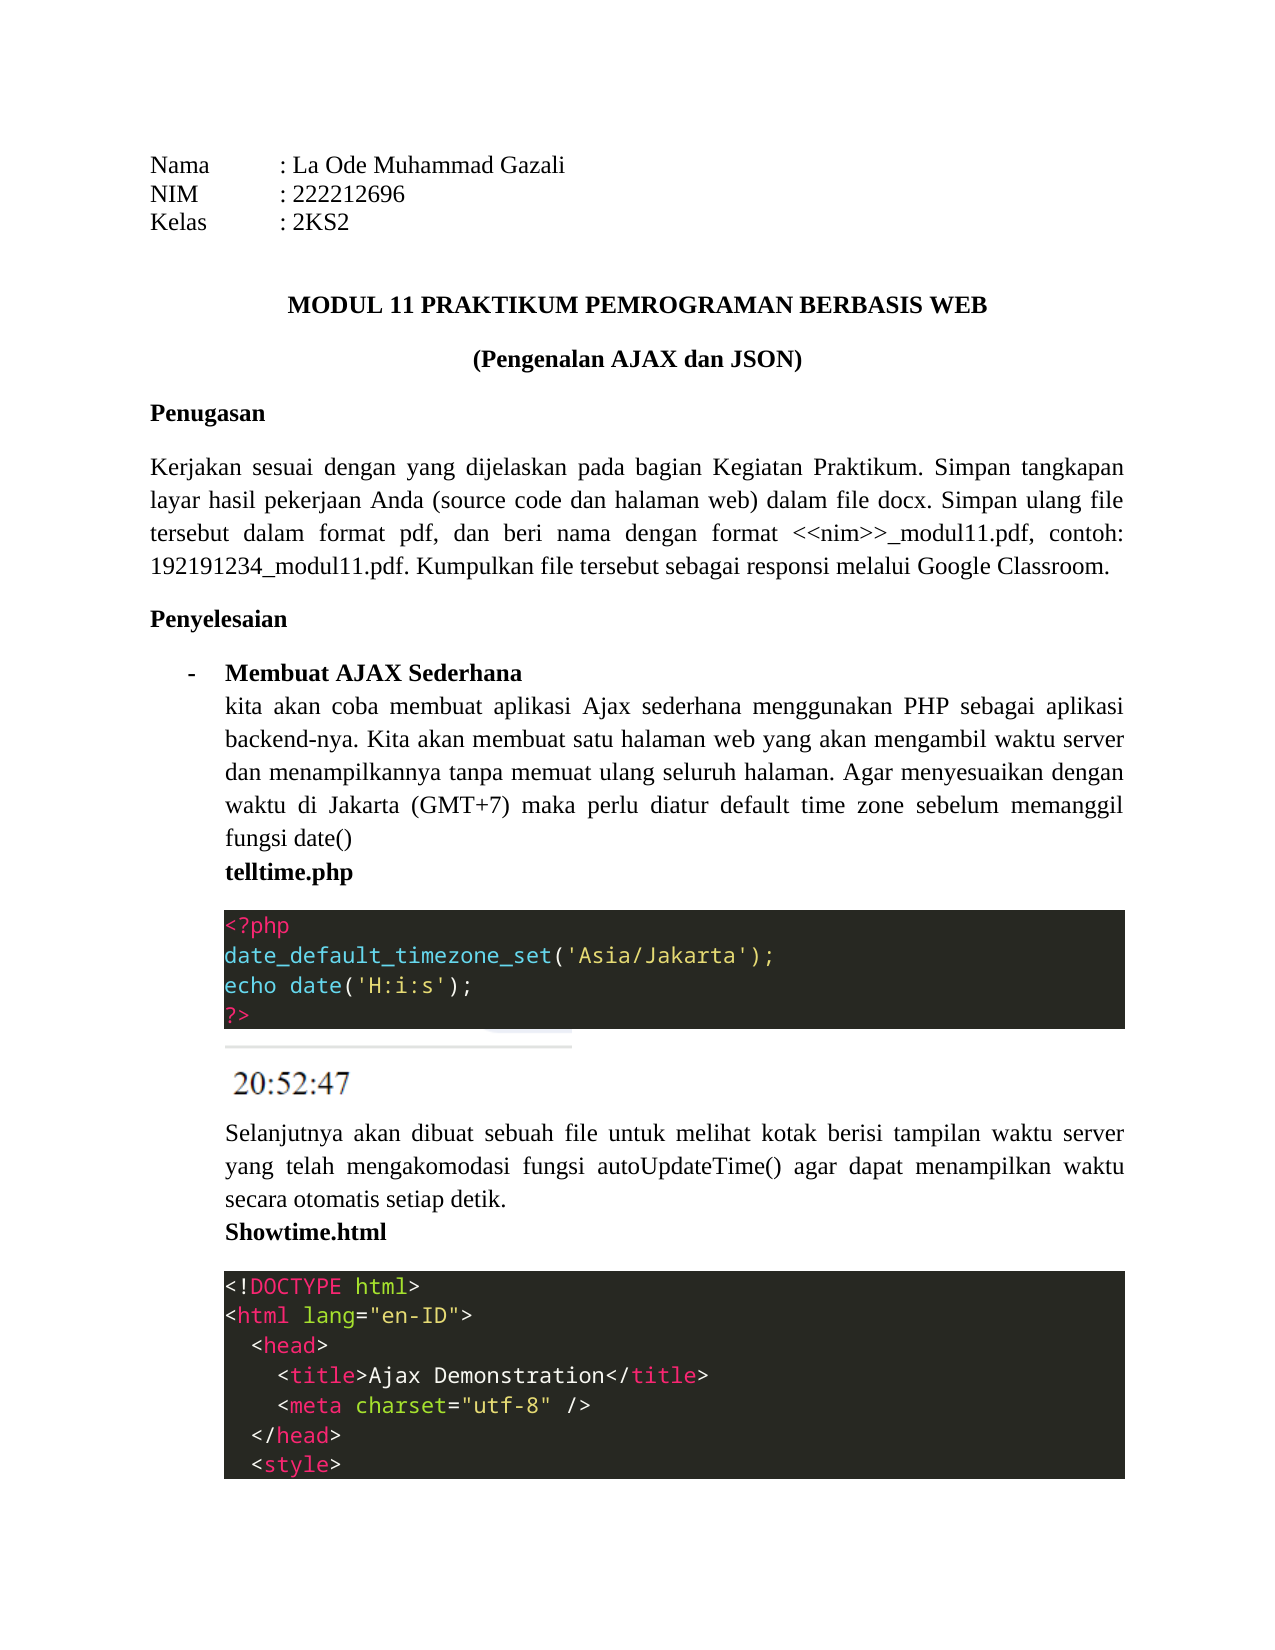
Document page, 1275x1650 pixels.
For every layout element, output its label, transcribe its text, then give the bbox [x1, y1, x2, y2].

text <title>Ajax Demonstration</title> [224, 1360, 1125, 1390]
text <head> [224, 1330, 1125, 1360]
table_cell NIM [139, 179, 268, 207]
text date_default_timezone_set('Asia/Jakarta'); [224, 940, 1125, 970]
list Showtime.html [225, 1217, 1125, 1246]
text Kerjakan sesuai dengan yang dijelaskan pada bagian Kegiatan Praktikum. Simpan tangkapan layar hasil pekerjaan Anda (source code dan halaman web) dalam file docx. Simpan ulang file tersebut dalam format pdf, dan beri nama dengan format <<nim>>_modul11.pdf, contoh: 192191234_modul11.pdf. Kumpulkan file tersebut sebagai responsi melalui Google Classroom. [150, 452, 1125, 579]
text MODUL 11 PRAKTIKUM PEMROGRAMAN BERBASIS WEB [150, 290, 1125, 319]
text Penyelesaian [150, 604, 1125, 633]
table_cell : 2KS2 [268, 208, 767, 236]
table_cell Kelas [139, 208, 268, 236]
table_cell : 222212696 [268, 179, 767, 207]
text <!DOCTYPE html> [224, 1271, 1125, 1300]
list Selanjutnya akan dibuat sebuah file untuk melihat kotak berisi tampilan waktu server yang telah mengakomodasi fungsi autoUpdateTime() agar dapat menampilkan waktu secara otomatis setiap detik. [225, 1118, 1125, 1212]
table_header Nama [139, 150, 268, 179]
text echo date('H:i:s'); [224, 970, 1125, 1000]
text </head> [224, 1419, 1125, 1449]
picture [225, 1029, 572, 1114]
text <html lang="en-ID"> [224, 1300, 1125, 1330]
text <?php [224, 910, 1125, 940]
table_header : La Ode Muhammad Gazali [268, 150, 767, 179]
list Membuat AJAX Sederhana [187, 658, 1125, 687]
text <style> [224, 1449, 1125, 1479]
text (Pengenalan AJAX dan JSON) [150, 344, 1125, 373]
text <meta charset="utf-8" /> [224, 1390, 1125, 1419]
list telltime.php [225, 857, 1125, 885]
text Penugasan [150, 398, 1125, 427]
list kita akan coba membuat aplikasi Ajax sederhana menggunakan PHP sebagai aplikasi backend-nya. Kita akan membuat satu halaman web yang akan mengambil waktu server dan menampilkannya tanpa memuat ulang seluruh halaman. Agar menyesuaikan dengan waktu di Jakarta (GMT+7) maka perlu diatur default time zone sebelum memanggil fungsi date() [225, 691, 1125, 852]
text ?> [224, 1000, 1125, 1029]
